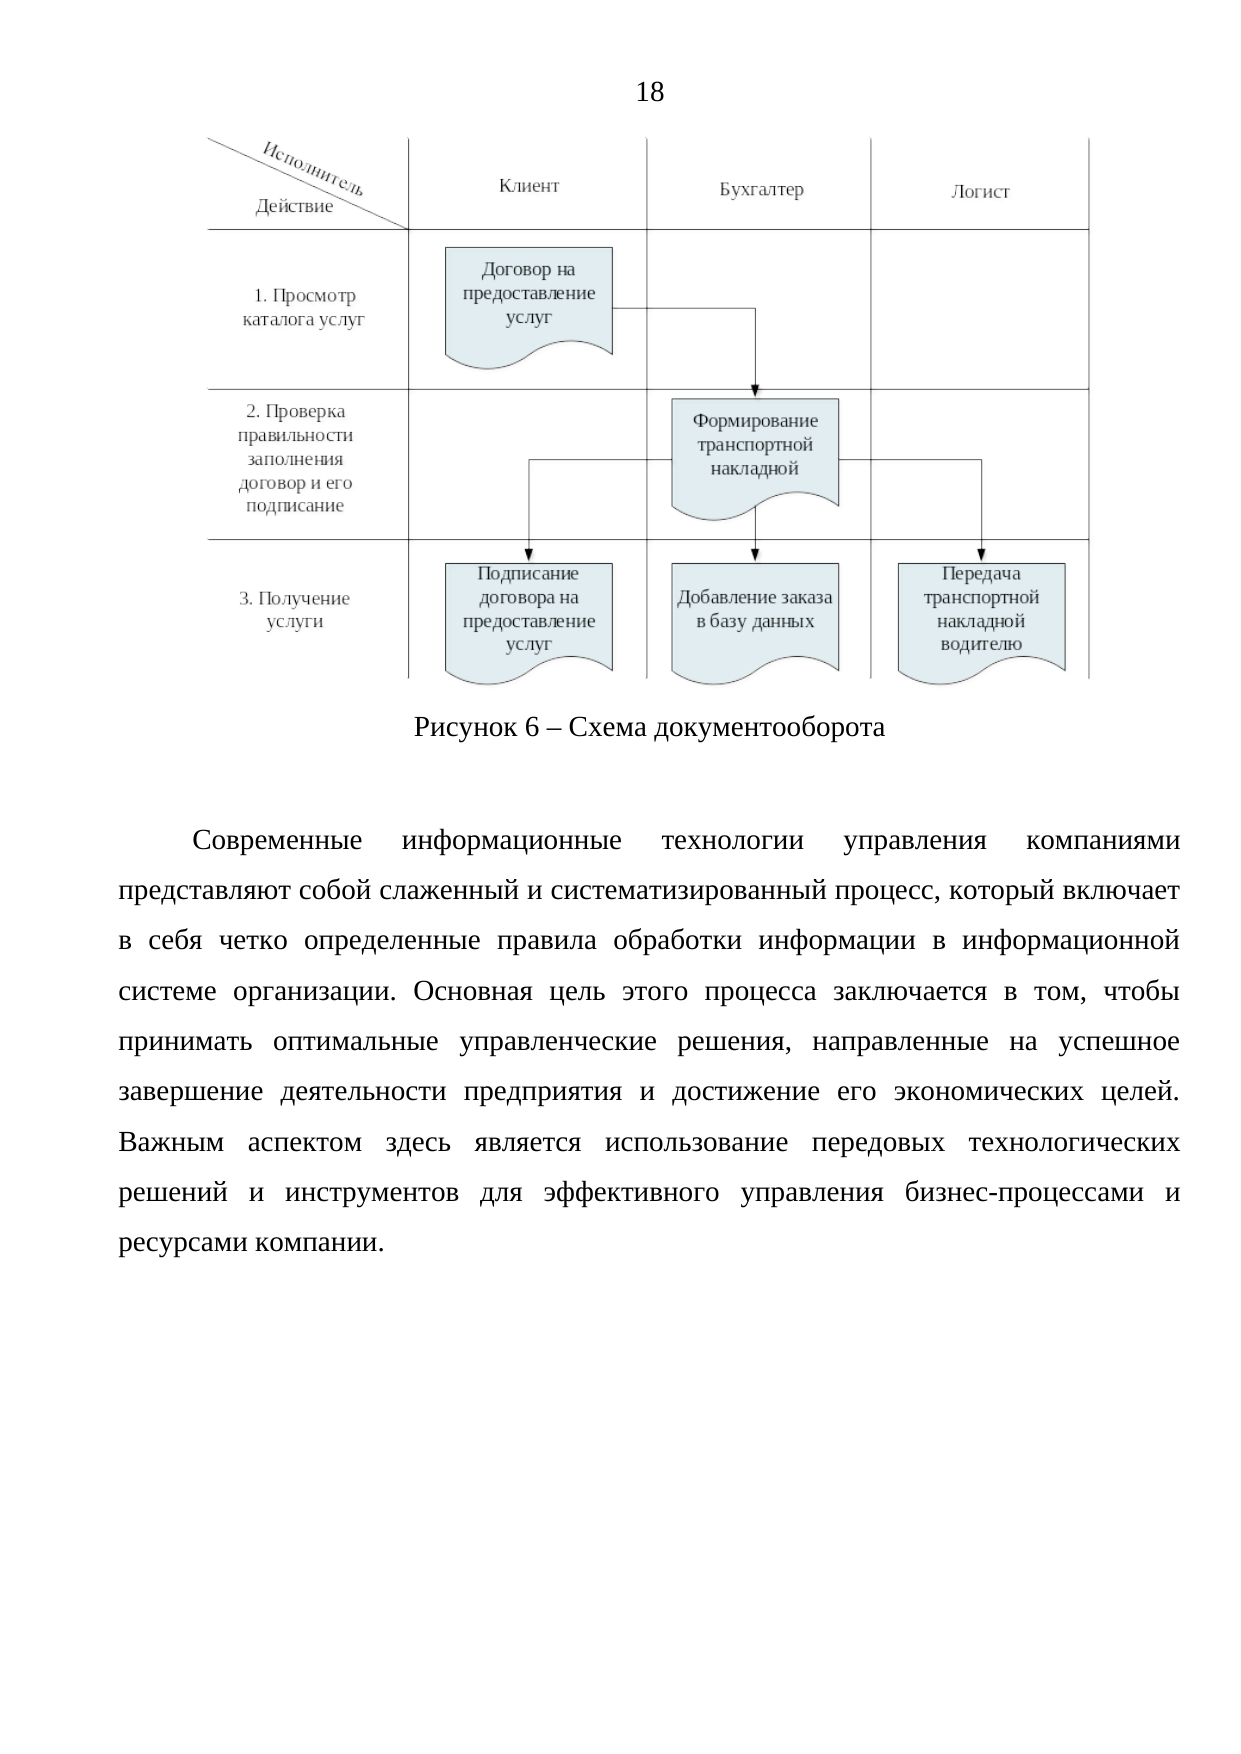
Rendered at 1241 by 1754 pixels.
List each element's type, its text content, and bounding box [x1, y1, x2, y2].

text Современные информационные технологии управления компаниями представляют собой слаженный и систематизированный процесс, который включает в себя четко определенные правила обработки информации в информационной системе организации. Основная цель этого процесса заключается в том, чтобы принимать оптимальные управленческие решения, направленные на успешное завершение деятельности предприятия и достижение его экономических целей. Важным аспектом здесь является использование передовых технологических решений и инструментов для эффективного управления бизнес-процессами и ресурсами компании. [118, 822, 1181, 1258]
text Рисунок 6 – Схема документооборота [118, 709, 1181, 743]
